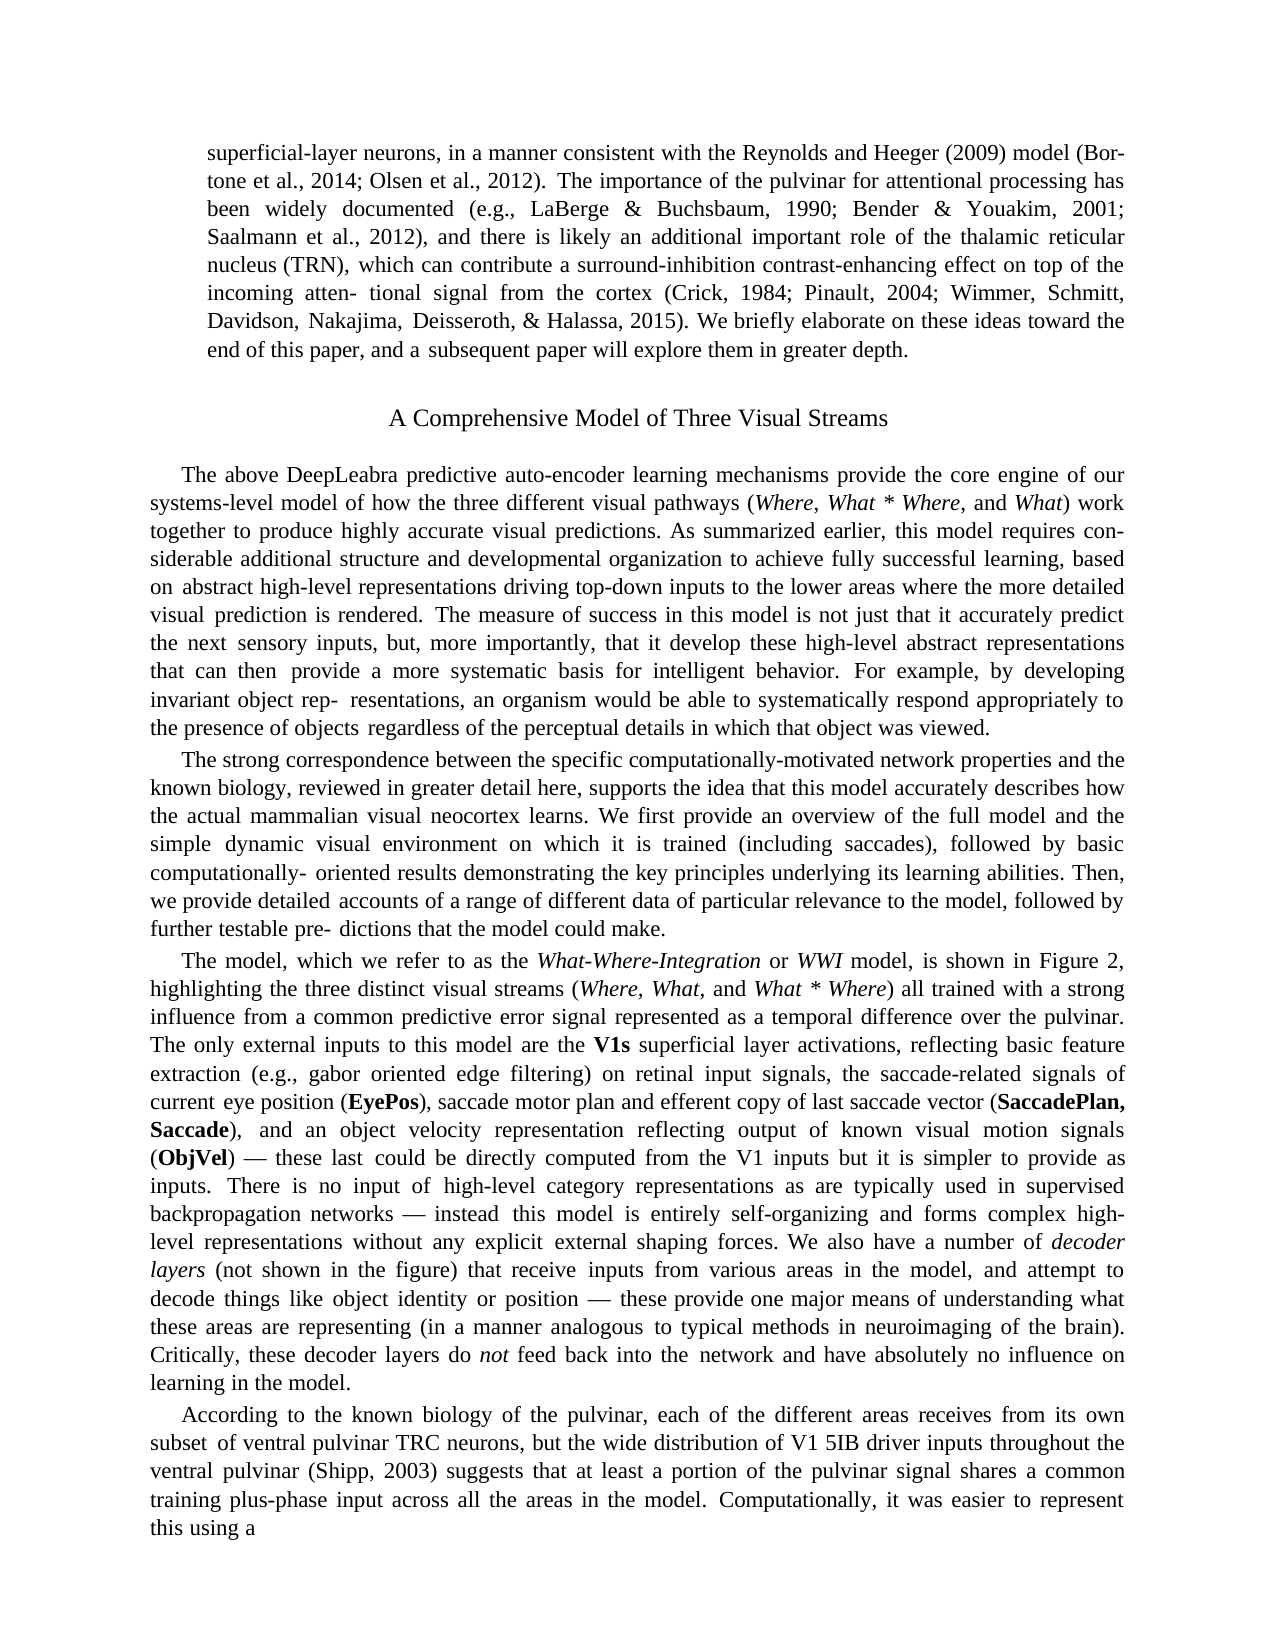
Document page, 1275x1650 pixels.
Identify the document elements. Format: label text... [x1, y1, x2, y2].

text According to the known biology of the pulvinar, each of the different areas receives from its own subset of ventral pulvinar TRC neurons, but the wide distribution of V1 5IB driver inputs throughout the ventral pulvinar (Shipp, 2003) suggests that at least a portion of the pulvinar signal shares a common training plus-phase input across all the areas in the model. Computationally, it was easier to represent this using a [150, 1401, 1125, 1540]
text The above DeepLeabra predictive auto-encoder learning mechanisms provide the core engine of our systems-level model of how the three different visual pathways (Where, What * Where, and What) work together to produce highly accurate visual predictions. As summarized earlier, this model requires con- siderable additional structure and developmental organization to achieve fully successful learning, based on abstract high-level representations driving top-down inputs to the lower areas where the more detailed visual prediction is rendered. The measure of success in this model is not just that it accurately predict the next sensory inputs, but, more importantly, that it develop these high-level abstract representations that can then provide a more systematic basis for intelligent behavior. For example, by developing invariant object rep- resentations, an organism would be able to systematically respond appropriately to the presence of objects regardless of the perceptual details in which that object was viewed. [150, 461, 1125, 740]
subtitle A Comprehensive Model of Three Visual Streams [388, 403, 1137, 432]
text The strong correspondence between the specific computationally-motivated network properties and the known biology, reviewed in greater detail here, supports the idea that this model accurately describes how the actual mammalian visual neocortex learns. We first provide an overview of the full model and the simple dynamic visual environment on which it is trained (including saccades), followed by basic computationally- oriented results demonstrating the key principles underlying its learning abilities. Then, we provide detailed accounts of a range of different data of particular relevance to the model, followed by further testable pre- dictions that the model could make. [150, 746, 1125, 941]
text superficial-layer neurons, in a manner consistent with the Reynolds and Heeger (2009) model (Bor- tone et al., 2014; Olsen et al., 2012). The importance of the pulvinar for attentional processing has been widely documented (e.g., LaBerge & Buchsbaum, 1990; Bender & Youakim, 2001; Saalmann et al., 2012), and there is likely an additional important role of the thalamic reticular nucleus (TRN), which can contribute a surround-inhibition contrast-enhancing effect on top of the incoming atten- tional signal from the cortex (Crick, 1984; Pinault, 2004; Wimmer, Schmitt, Davidson, Nakajima, Deisseroth, & Halassa, 2015). We briefly elaborate on these ideas toward the end of this paper, and a subsequent paper will explore them in greater depth. [207, 139, 1125, 362]
text The model, which we refer to as the What-Where-Integration or WWI model, is shown in Figure 2, highlighting the three distinct visual streams (Where, What, and What * Where) all trained with a strong influence from a common predictive error signal represented as a temporal difference over the pulvinar. The only external inputs to this model are the V1s superficial layer activations, reflecting basic feature extraction (e.g., gabor oriented edge filtering) on retinal input signals, the saccade-related signals of current eye position (EyePos), saccade motor plan and efferent copy of last saccade vector (SaccadePlan, Saccade), and an object velocity representation reflecting output of known visual motion signals (ObjVel) — these last could be directly computed from the V1 inputs but it is simpler to provide as inputs. There is no input of high-level category representations as are typically used in supervised backpropagation networks — instead this model is entirely self-organizing and forms complex high-level representations without any explicit external shaping forces. We also have a number of decoder layers (not shown in the figure) that receive inputs from various areas in the model, and attempt to decode things like object identity or position — these provide one major means of understanding what these areas are representing (in a manner analogous to typical methods in neuroimaging of the brain). Critically, these decoder layers do not feed back into the network and have absolutely no influence on learning in the model. [150, 947, 1125, 1395]
